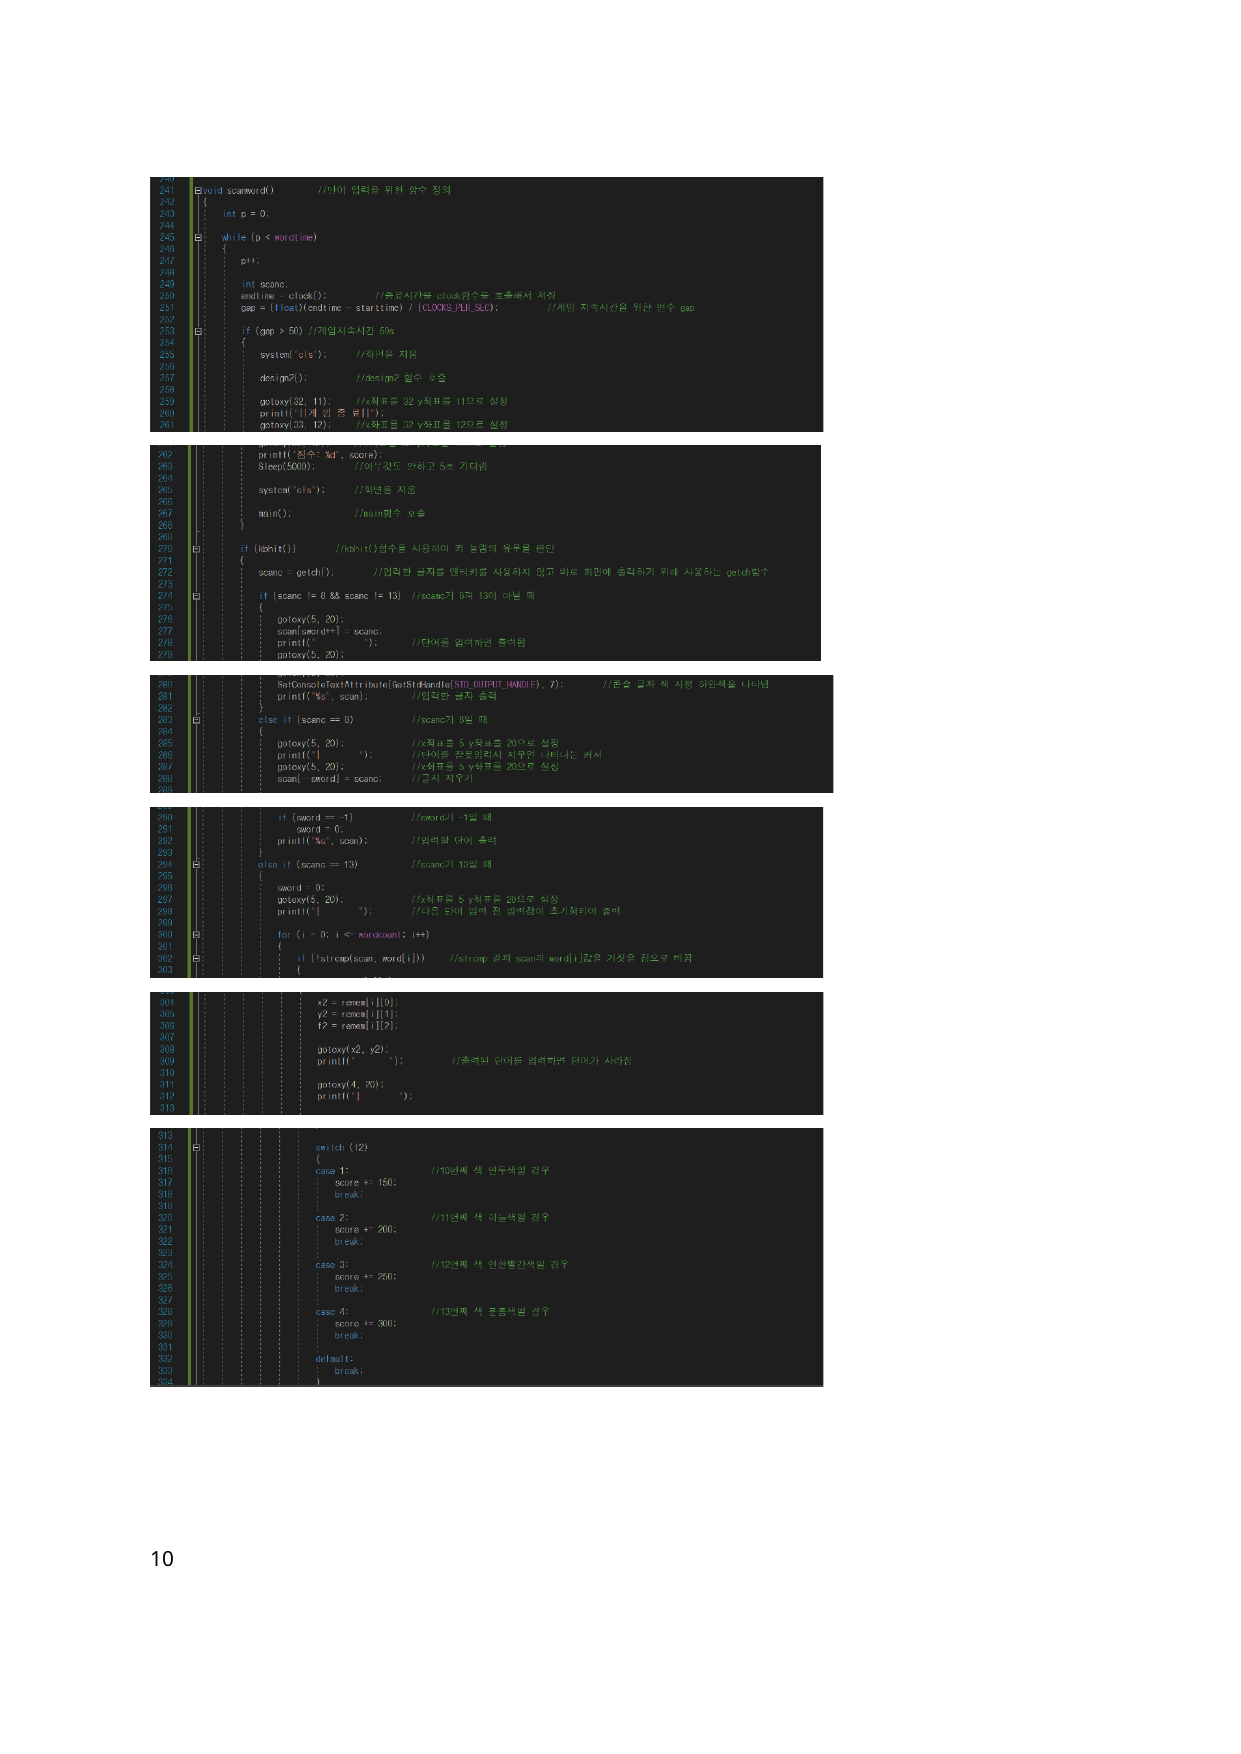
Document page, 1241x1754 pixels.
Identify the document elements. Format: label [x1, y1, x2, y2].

picture [150, 445, 821, 661]
picture [150, 675, 834, 793]
picture [150, 1128, 824, 1387]
text [150, 177, 1090, 1387]
picture [150, 177, 824, 432]
picture [150, 807, 824, 978]
picture [150, 992, 824, 1115]
